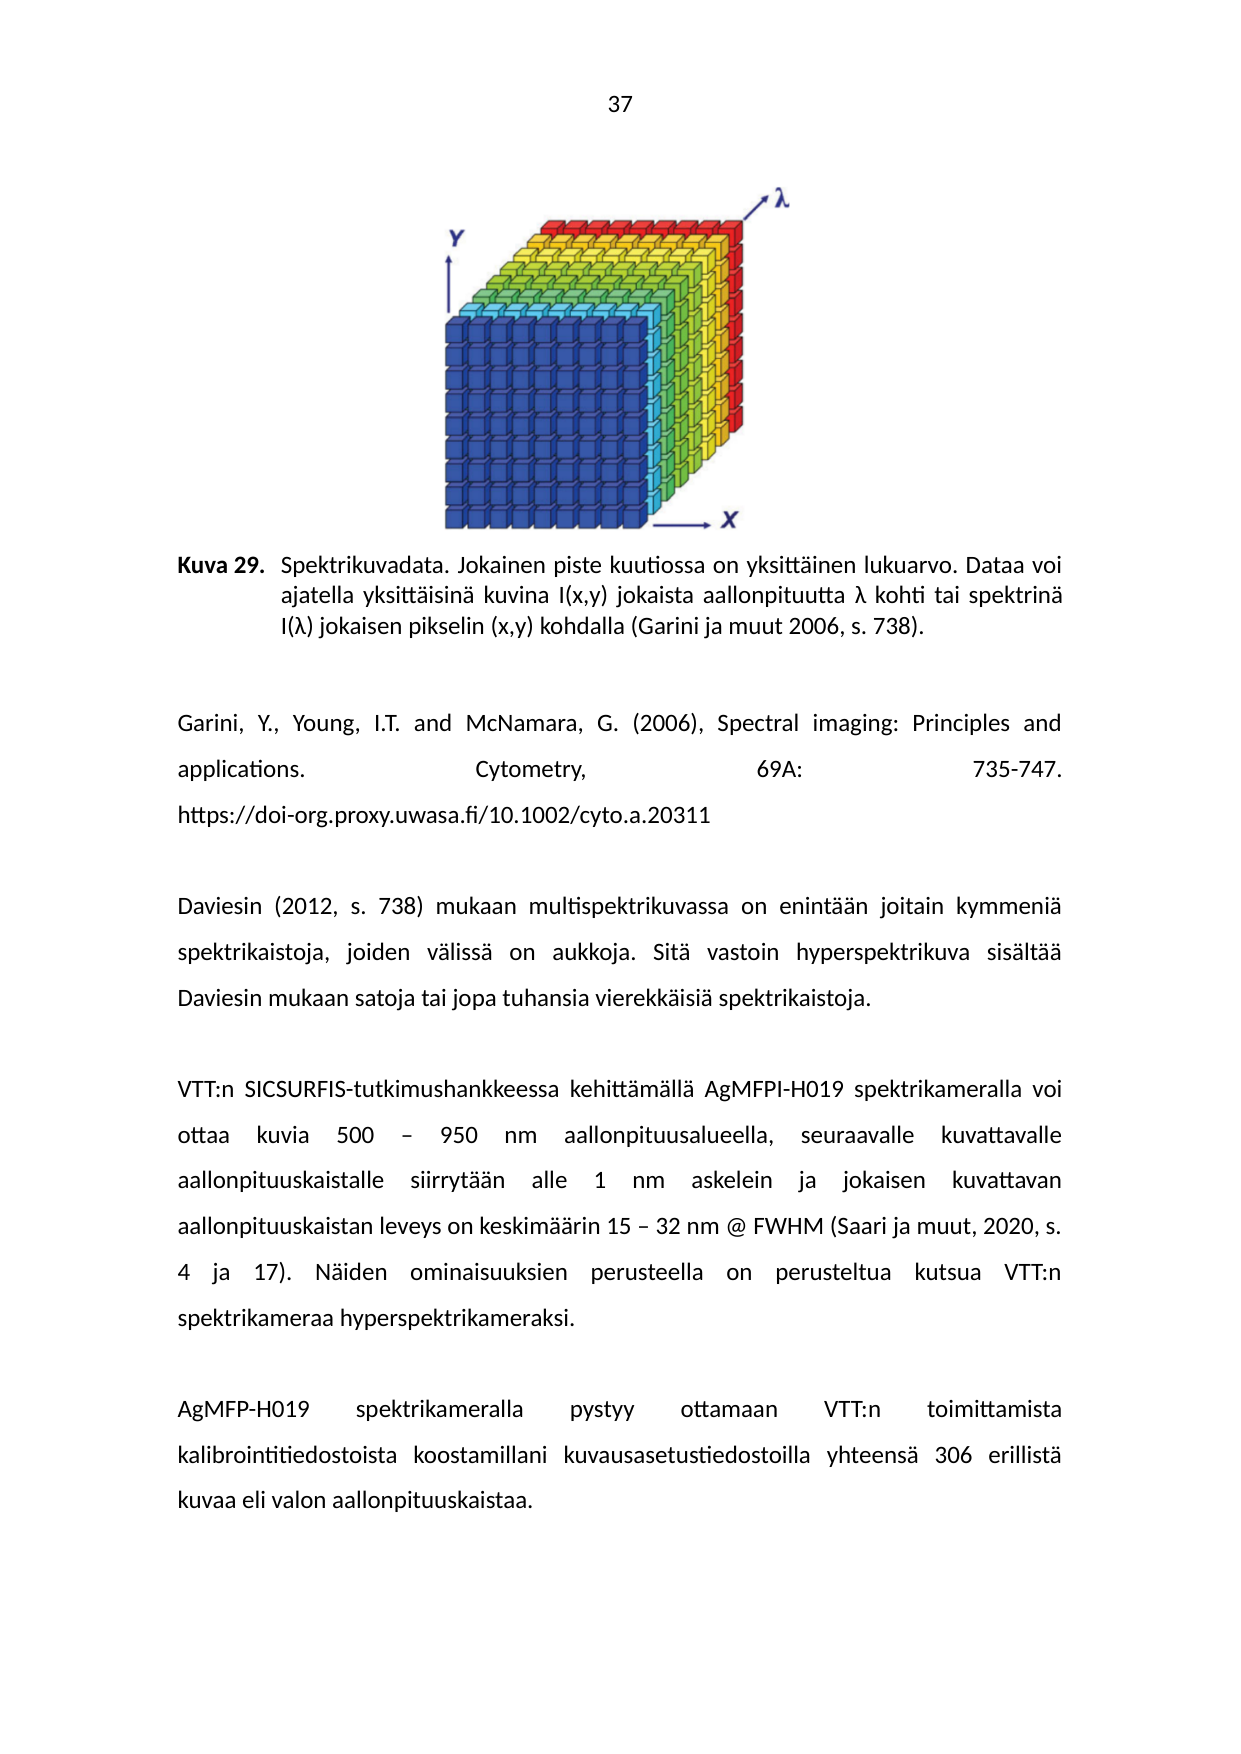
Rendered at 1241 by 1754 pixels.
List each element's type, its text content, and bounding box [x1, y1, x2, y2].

text Garini, Y., Young, I.T. and McNamara, G. (2006), Spectral imaging: Principles and applications. Cytometry, 69A: 735-747. https://doi-org.proxy.uwasa.fi/10.1002/cyto.a.20311 [177, 707, 1063, 829]
text AgMFP-H019 spektrikameralla pystyy ottamaan VTT:n toimittamista kalibrointitiedostoista koostamillani kuvausasetustiedostoilla yhteensä 306 erillistä kuvaa eli valon aallonpituuskaistaa. [177, 1393, 1063, 1515]
text Kuva 29. Spektrikuvadata. Jokainen piste kuutiossa on yksittäinen lukuarvo. Dataa voi ajatella yksittäisinä kuvina I(x,y) jokaista aallonpituutta λ kohti tai spektrinä I(λ) jokaisen pikselin (x,y) kohdalla (Garini ja muut 2006, s. 738). [177, 549, 1063, 641]
text Daviesin (2012, s. 738) mukaan multispektrikuvassa on enintään joitain kymmeniä spektrikaistoja, joiden välissä on aukkoja. Sitä vastoin hyperspektrikuva sisältää Daviesin mukaan satoja tai jopa tuhansia vierekkäisiä spektrikaistoja. [177, 890, 1063, 1012]
text VTT:n SICSURFIS-tutkimushankkeessa kehittämällä AgMFPI-H019 spektrikameralla voi ottaa kuvia 500 – 950 nm aallonpituusalueella, seuraavalle kuvattavalle aallonpituuskaistalle siirrytään alle 1 nm askelein ja jokaisen kuvattavan aallonpituuskaistan leveys on keskimäärin 15 – 32 nm @ FWHM (Saari ja muut, 2020, s. 4 ja 17). Näiden ominaisuuksien perusteella on perusteltua kutsua VTT:n spektrikameraa hyperspektrikameraksi. [177, 1073, 1063, 1332]
picture [434, 177, 806, 537]
